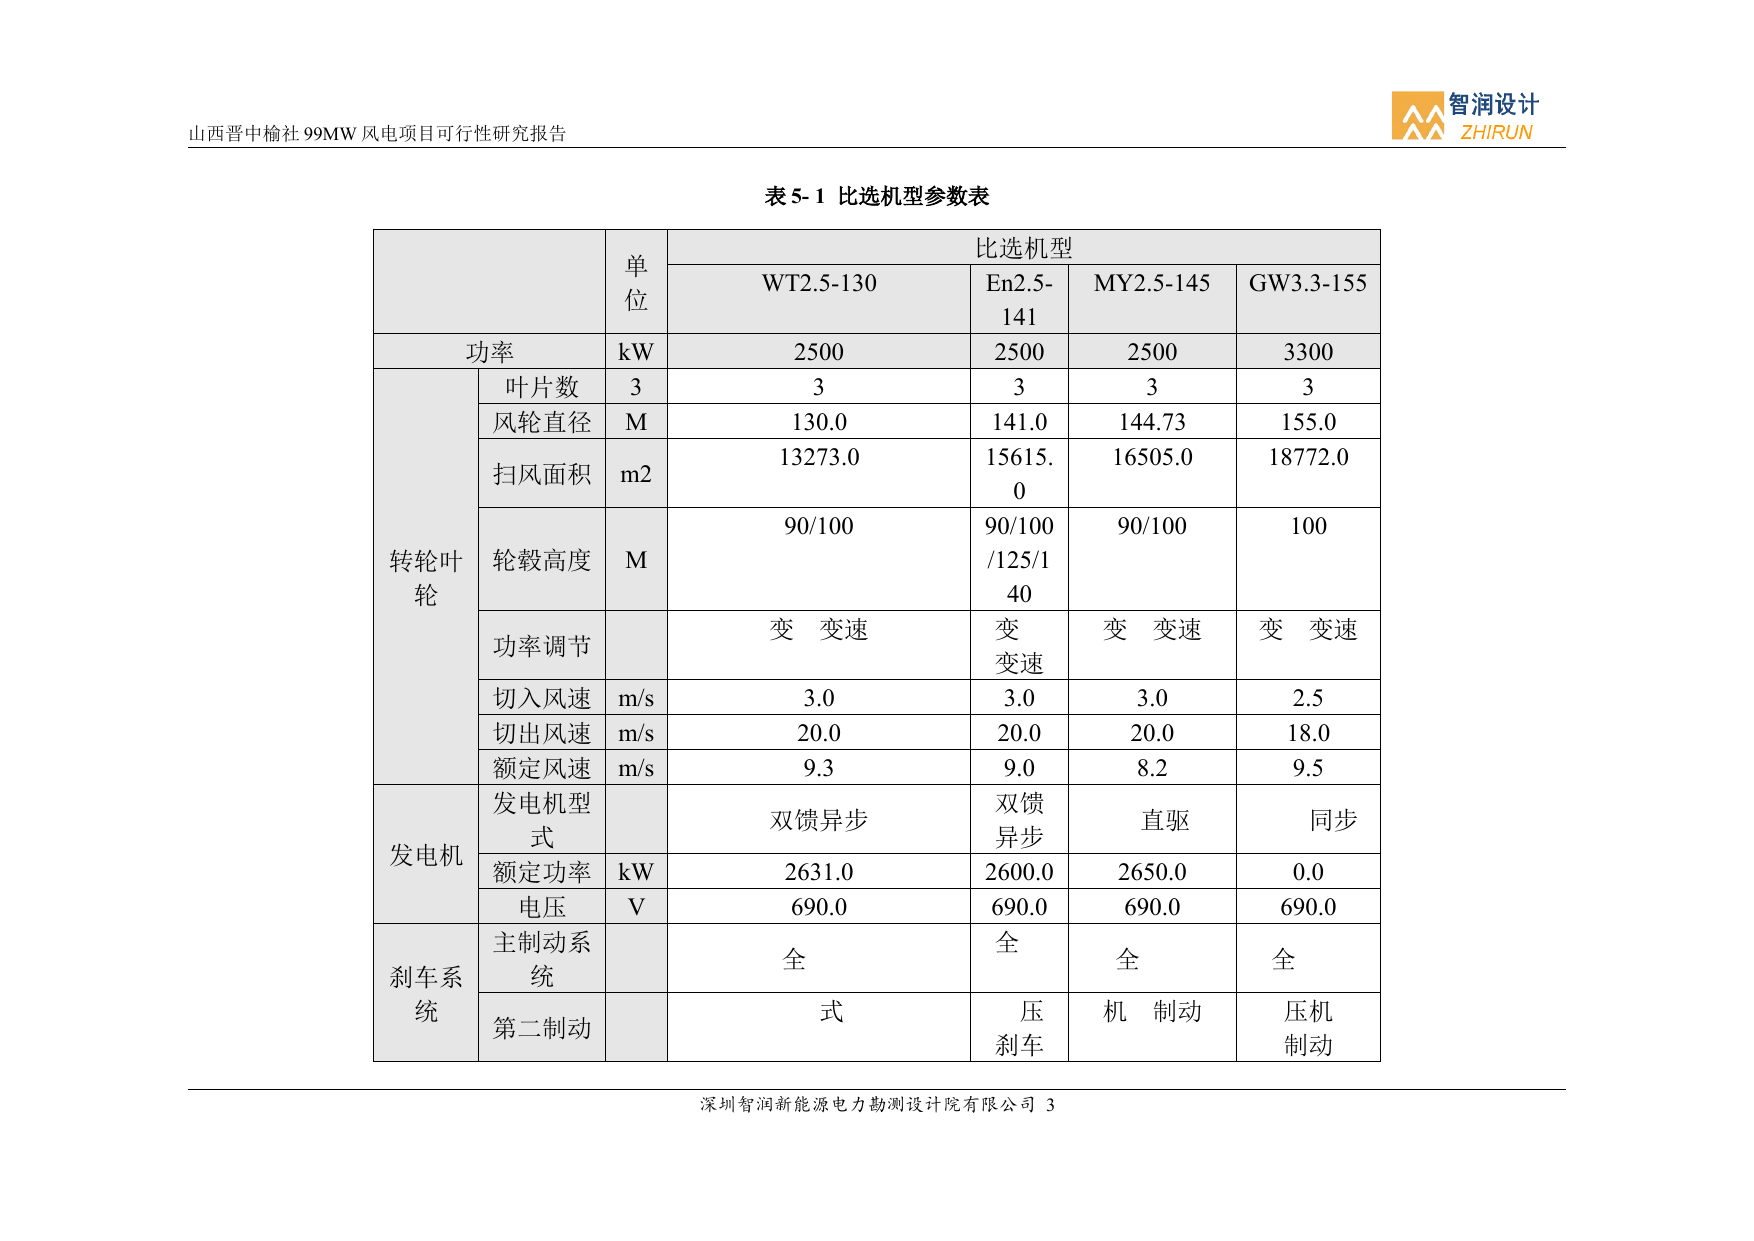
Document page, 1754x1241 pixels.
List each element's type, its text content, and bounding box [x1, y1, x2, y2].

table_cell 2600.0 [971, 854, 1068, 888]
table_cell 13273.0 [668, 439, 970, 507]
table_cell kW [606, 334, 667, 368]
table_cell 2650.0 [1069, 854, 1236, 888]
text 表5- 1 比选机型参数表 [187, 178, 1566, 212]
table_cell 144.73 [1069, 404, 1236, 438]
table_cell 机械制动 [1069, 993, 1236, 1061]
table_cell 3 [1069, 369, 1236, 403]
table_cell 电压 [479, 889, 605, 923]
table_cell 切出风速 [479, 715, 605, 749]
table_cell 690.0 [1237, 889, 1380, 923]
table_cell M [606, 508, 667, 610]
table_cell 3300 [1237, 334, 1380, 368]
table_cell 额定功率 [479, 854, 605, 888]
picture [1391, 88, 1539, 141]
table_cell 3.0 [668, 680, 970, 714]
table_cell 液压机械制动 [1237, 993, 1380, 1061]
table_cell 3 [1237, 369, 1380, 403]
table_header [374, 230, 605, 333]
table_cell 全顺桨 [1237, 924, 1380, 992]
table_cell 发电机 [374, 785, 478, 923]
table_cell 3.0 [1069, 680, 1236, 714]
table_cell 主制动系统 [479, 924, 605, 992]
table_cell En2.5-141 [971, 265, 1068, 333]
table_cell 2500 [1069, 334, 1236, 368]
table_cell 18772.0 [1237, 439, 1380, 507]
table_cell 风轮直径 [479, 404, 605, 438]
table_cell m2 [606, 439, 667, 507]
table_cell 双馈异步 [668, 785, 970, 853]
table_cell 功率调节 [479, 611, 605, 679]
table_cell 双馈异步 [971, 785, 1068, 853]
table_cell 155.0 [1237, 404, 1380, 438]
table_cell m/s [606, 680, 667, 714]
table_cell 3 [668, 369, 970, 403]
table_cell 16505.0 [1069, 439, 1236, 507]
table_cell 20.0 [668, 715, 970, 749]
table_cell 液压刹车 [971, 993, 1068, 1061]
table_cell 碟式 [668, 993, 970, 1061]
table_cell 变桨变速 [668, 611, 970, 679]
table_cell 发电机型式 [479, 785, 605, 853]
table_cell M [606, 404, 667, 438]
table_cell 690.0 [971, 889, 1068, 923]
table_cell 90/100 [668, 508, 970, 610]
table_cell [606, 611, 667, 679]
table_cell 15615.0 [971, 439, 1068, 507]
table_cell 9.3 [668, 750, 970, 784]
table_cell 8.2 [1069, 750, 1236, 784]
table_cell 141.0 [971, 404, 1068, 438]
table_cell 额定风速 [479, 750, 605, 784]
table_cell 全顺桨 [1069, 924, 1236, 992]
table_cell 20.0 [971, 715, 1068, 749]
table_cell 2500 [668, 334, 970, 368]
table_cell 轮毂高度 [479, 508, 605, 610]
table_cell 全顺桨 [668, 924, 970, 992]
table_cell 2500 [971, 334, 1068, 368]
table_cell 半直驱 [1069, 785, 1236, 853]
table_cell [606, 785, 667, 853]
table_cell m/s [606, 715, 667, 749]
table_cell kW [606, 854, 667, 888]
table_cell 变桨变速 [1069, 611, 1236, 679]
table_cell 3 [606, 369, 667, 403]
table_cell MY2.5-145 [1069, 265, 1236, 333]
table_cell 9.0 [971, 750, 1068, 784]
table_cell 变桨变速 [971, 611, 1068, 679]
table_cell V [606, 889, 667, 923]
table_cell 刹车系统 [374, 924, 478, 1061]
table_cell m/s [606, 750, 667, 784]
table_cell 100 [1237, 508, 1380, 610]
table_cell GW3.3-155 [1237, 265, 1380, 333]
table_cell 3 [971, 369, 1068, 403]
table_cell 永磁同步 [1237, 785, 1380, 853]
table_cell 第二制动 [479, 993, 605, 1061]
table_cell 扫风面积 [479, 439, 605, 507]
table_cell 90/100/125/140 [971, 508, 1068, 610]
table_header 比选机型 [668, 230, 1380, 264]
table_header 单位 [606, 230, 667, 333]
table_cell 功率 [374, 334, 605, 368]
table_cell 叶片数 [479, 369, 605, 403]
table_cell 9.5 [1237, 750, 1380, 784]
table_cell 0.0 [1237, 854, 1380, 888]
table_cell 690.0 [1069, 889, 1236, 923]
table_cell 18.0 [1237, 715, 1380, 749]
table_cell 690.0 [668, 889, 970, 923]
table_cell 20.0 [1069, 715, 1236, 749]
table_cell [606, 993, 667, 1061]
table_cell 90/100 [1069, 508, 1236, 610]
table_cell 2.5 [1237, 680, 1380, 714]
table_cell 全顺桨 [971, 924, 1068, 992]
table_cell 变桨变速 [1237, 611, 1380, 679]
table_cell 3.0 [971, 680, 1068, 714]
table_cell 130.0 [668, 404, 970, 438]
table_cell [606, 924, 667, 992]
table_cell WT2.5-130 [668, 265, 970, 333]
table_cell 2631.0 [668, 854, 970, 888]
table_cell 转轮叶轮 [374, 369, 478, 784]
table_cell 切入风速 [479, 680, 605, 714]
